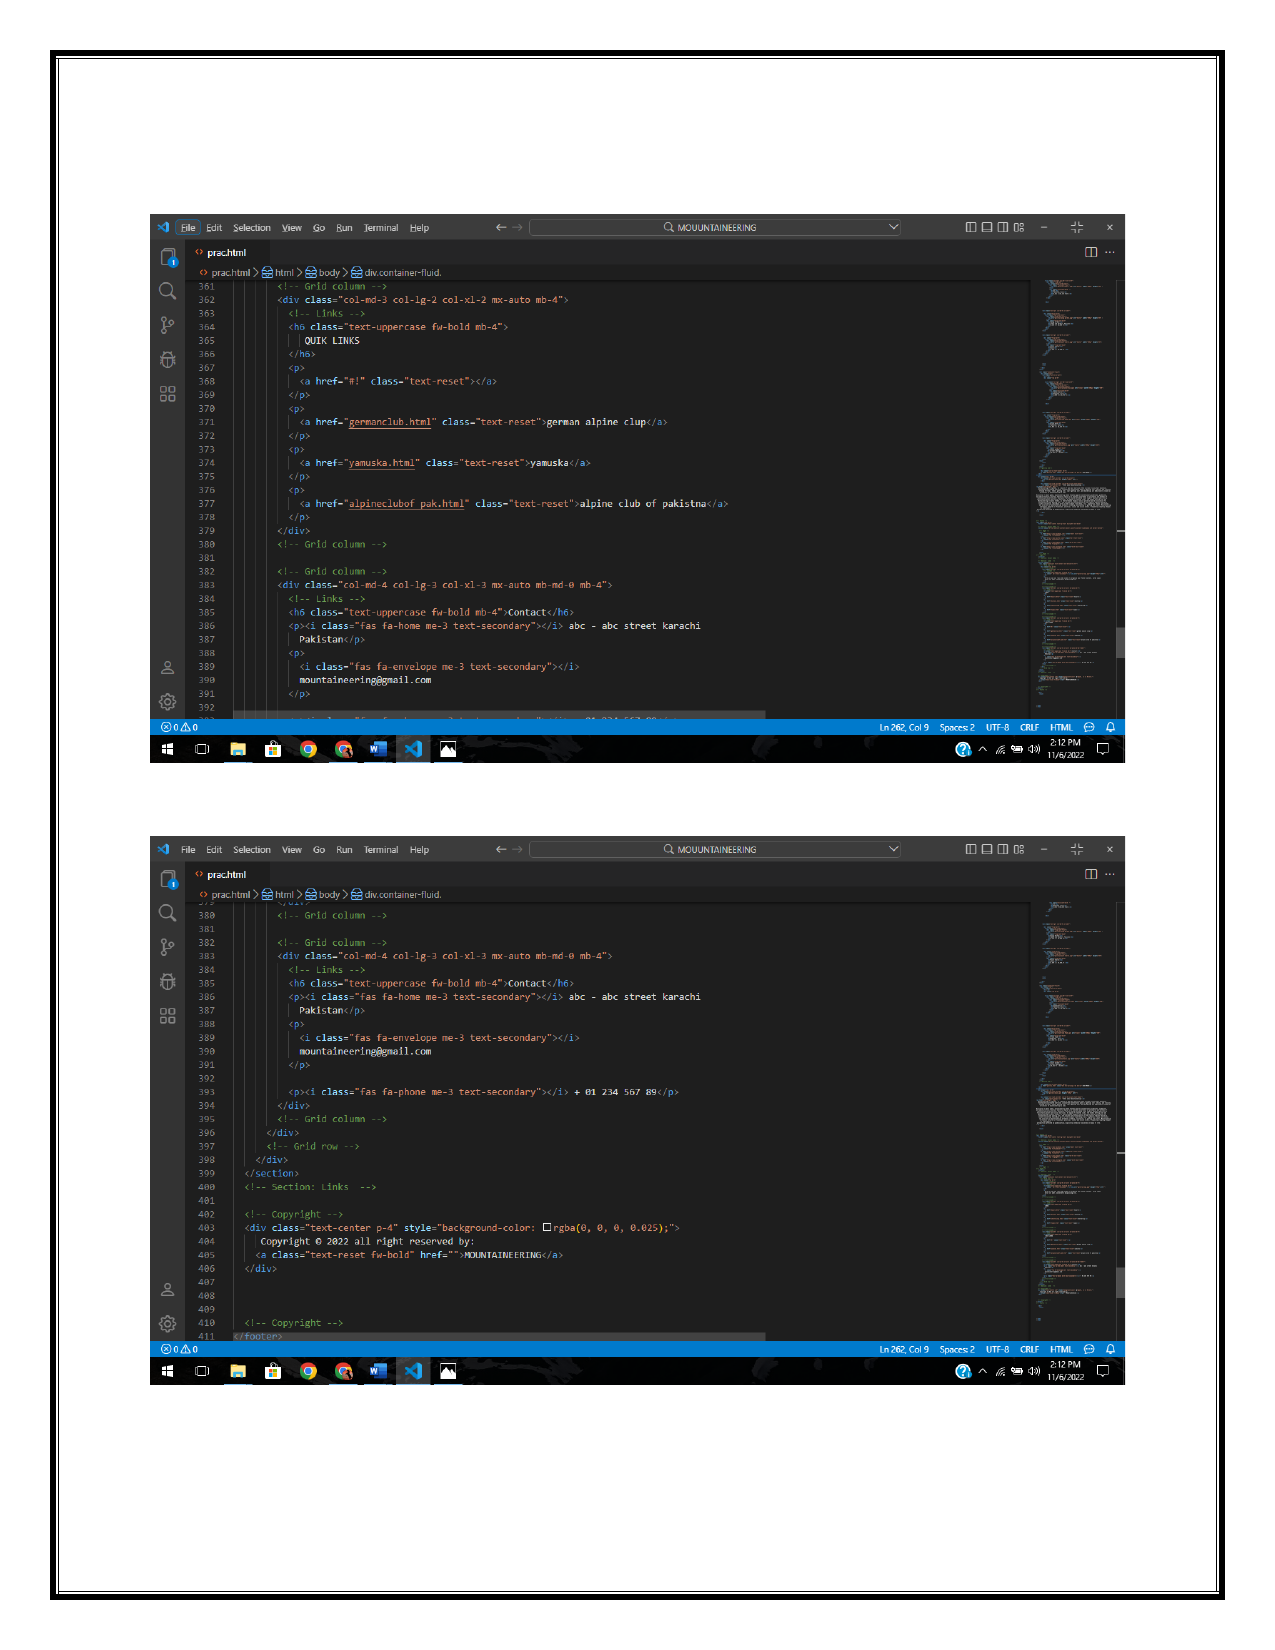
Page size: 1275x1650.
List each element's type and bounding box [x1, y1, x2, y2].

picture [150, 836, 1125, 1385]
picture [150, 214, 1125, 763]
